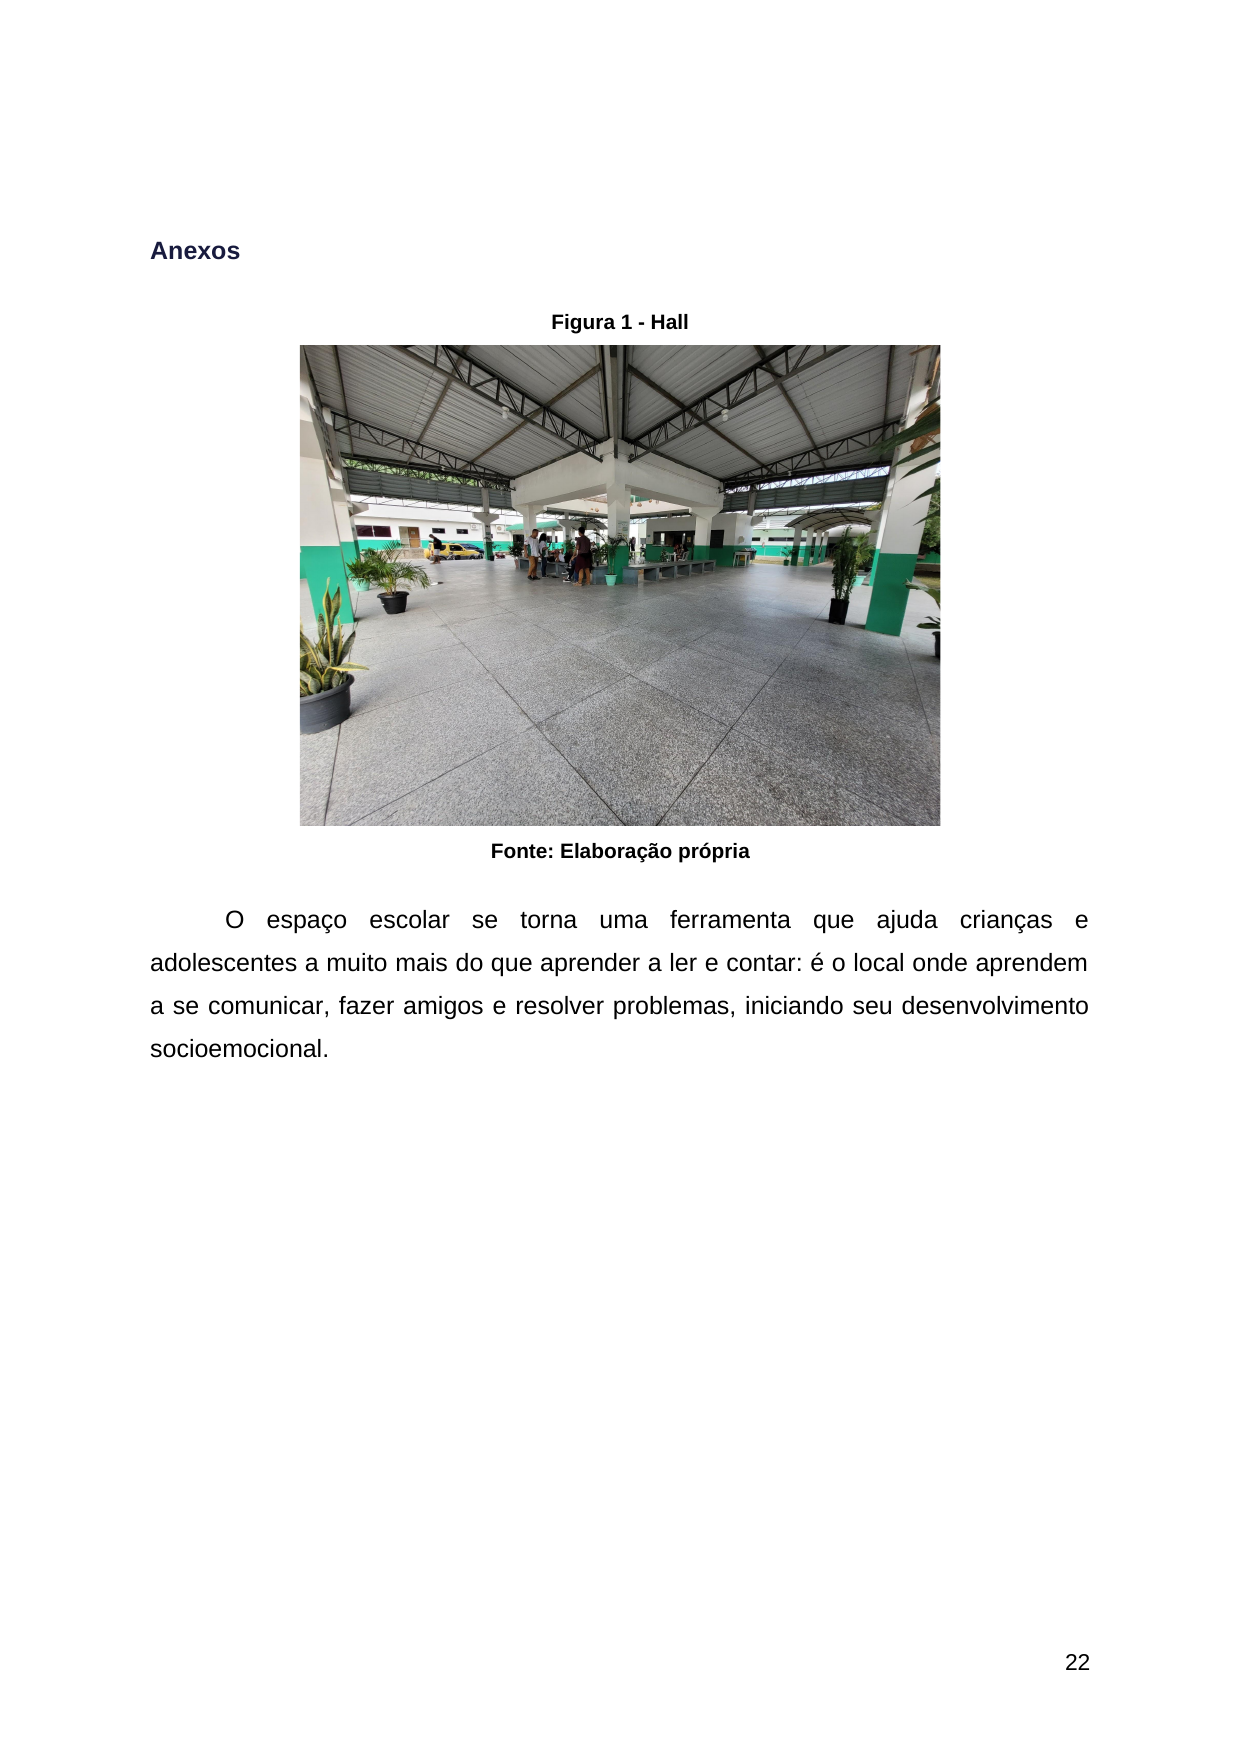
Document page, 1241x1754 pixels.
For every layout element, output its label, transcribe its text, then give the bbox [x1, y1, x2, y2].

subtitle Figura 1 - Hall [150, 309, 1090, 333]
subtitle Anexos [150, 236, 1090, 265]
picture [299, 345, 941, 826]
subtitle Fonte: Elaboração própria [150, 838, 1090, 862]
text O espaço escolar se torna uma ferramenta que ajuda crianças e adolescentes a muito mais do que aprender a ler e contar: é o local onde aprendem a se comunicar, fazer amigos e resolver problemas, iniciando seu desenvolvimento socioemocional. [150, 904, 1090, 1063]
